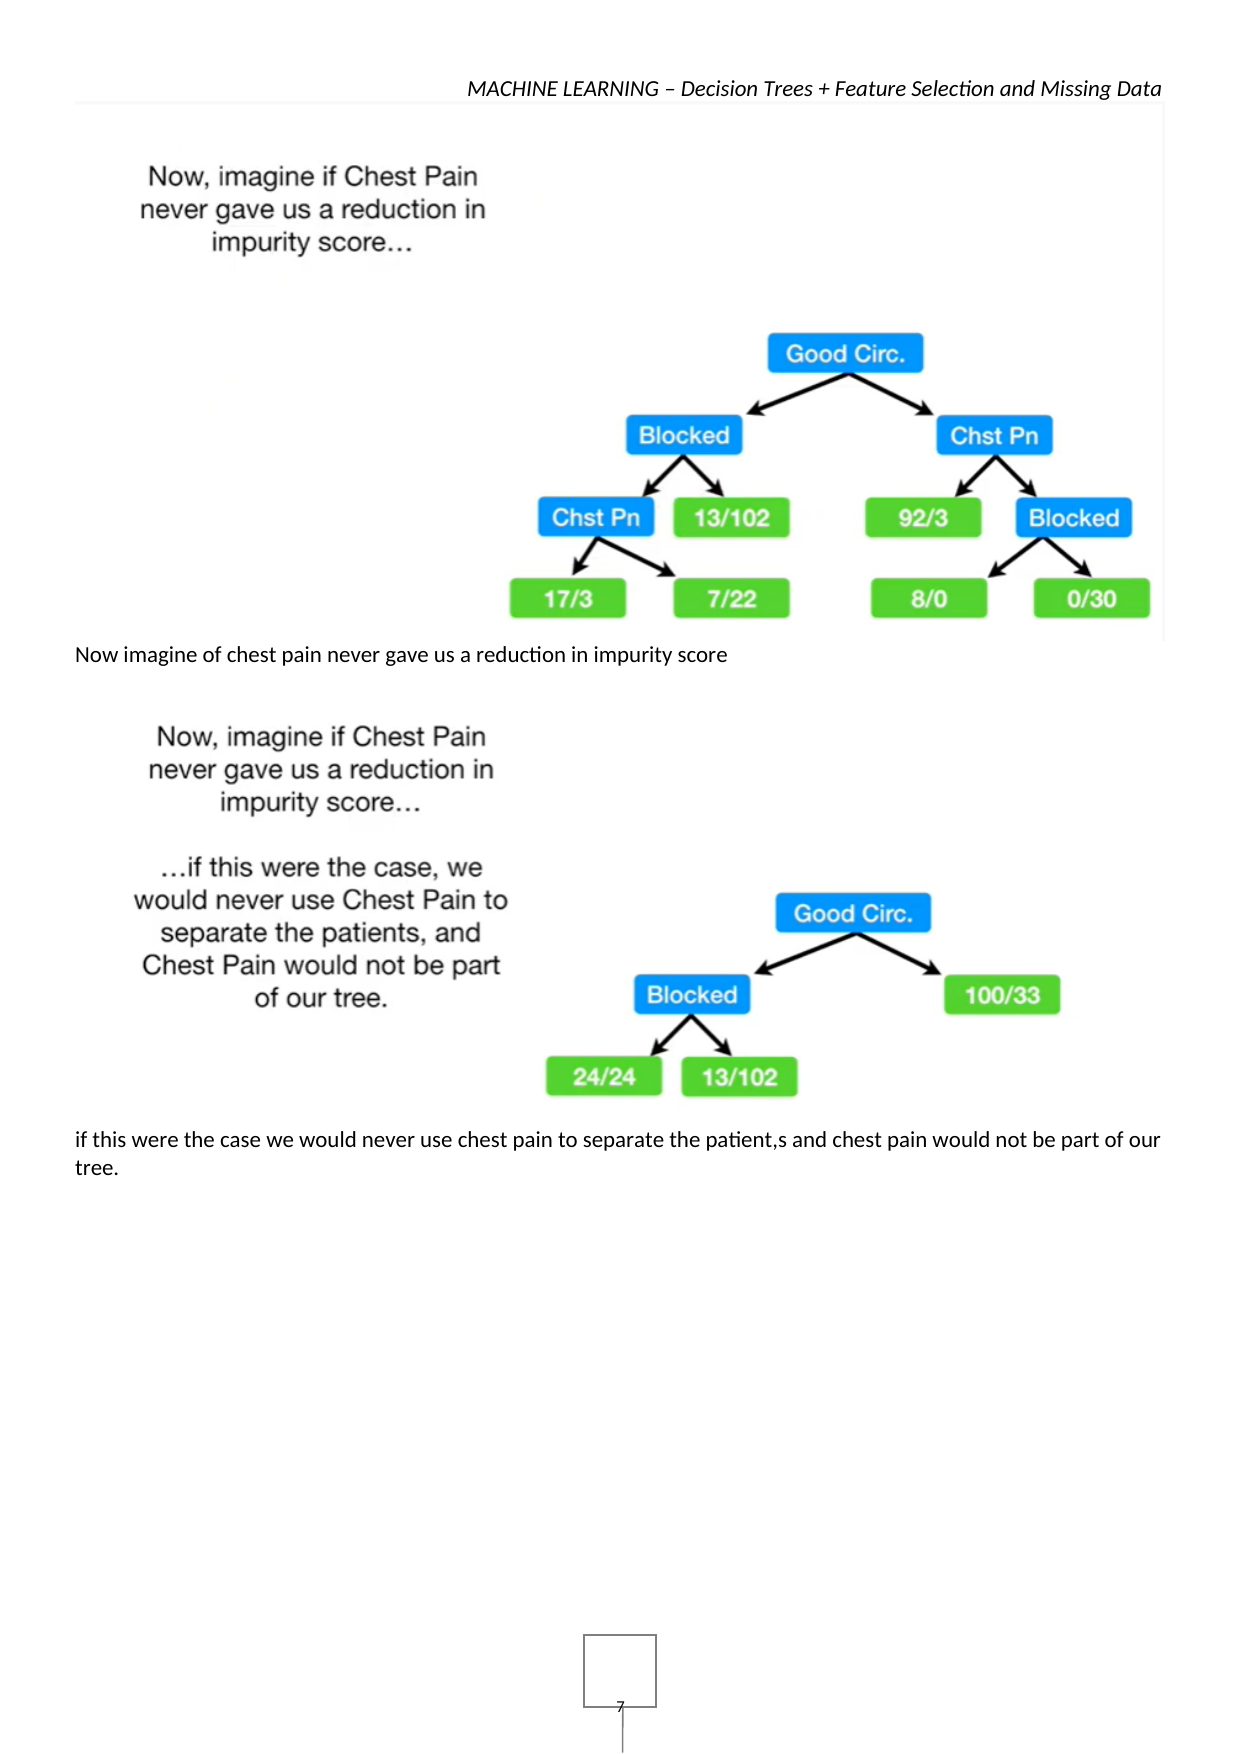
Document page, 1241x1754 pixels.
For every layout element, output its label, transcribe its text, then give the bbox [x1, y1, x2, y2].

picture [75, 101, 1166, 641]
text Now imagine of chest pain never gave us a reduction in impurity score [75, 641, 1165, 668]
picture [75, 696, 1166, 1126]
text if this were the case we would never use chest pain to separate the patient,s and chest pain would not be part of our tree. [75, 1126, 1165, 1182]
